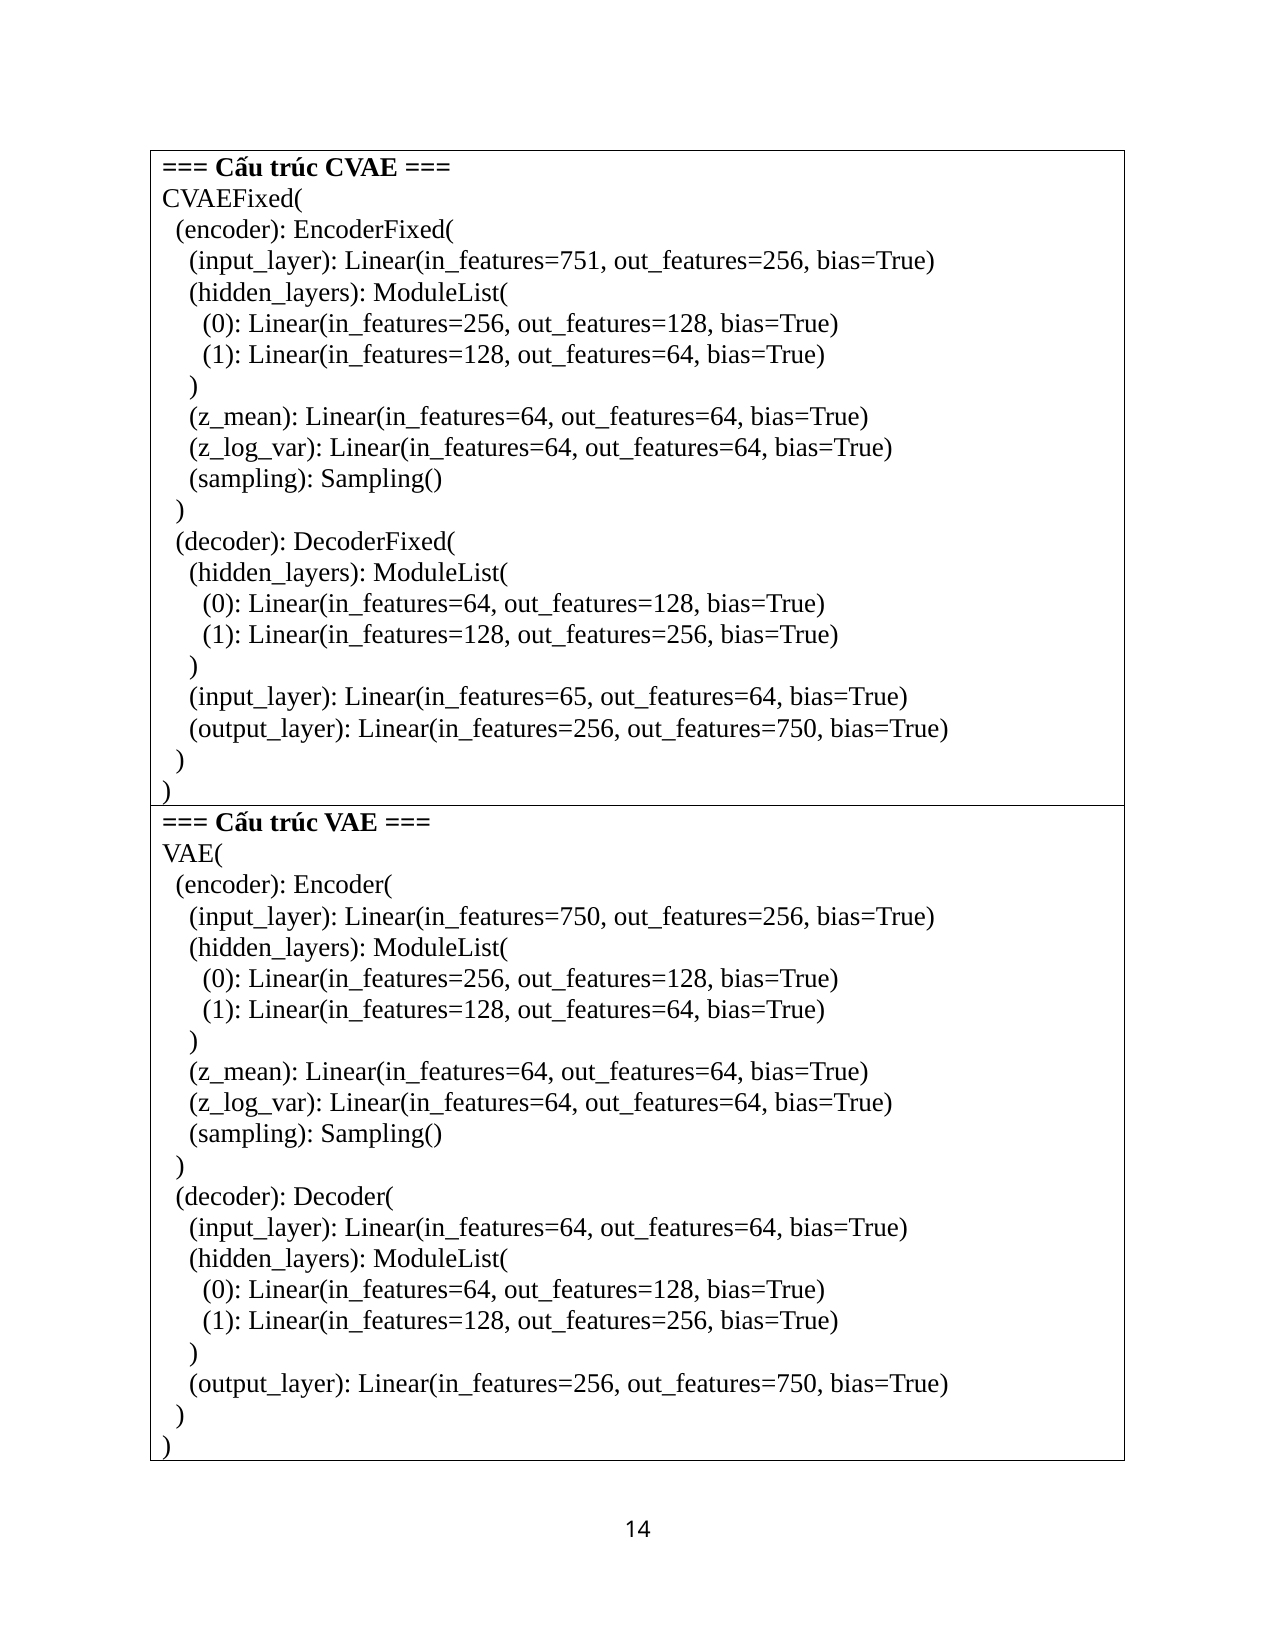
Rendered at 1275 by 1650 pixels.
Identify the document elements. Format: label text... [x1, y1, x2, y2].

table_header === Cấu trúc CVAE === CVAEFixed( (encoder): EncoderFixed( (input_layer): Linear(in_features=751, out_features=256, bias=True) (hidden_layers): ModuleList( (0): Linear(in_features=256, out_features=128, bias=True) (1): Linear(in_features=128, out_features=64, bias=True) ) (z_mean): Linear(in_features=64, out_features=64, bias=True) (z_log_var): Linear(in_features=64, out_features=64, bias=True) (sampling): Sampling() ) (decoder): DecoderFixed( (hidden_layers): ModuleList( (0): Linear(in_features=64, out_features=128, bias=True) (1): Linear(in_features=128, out_features=256, bias=True) ) (input_layer): Linear(in_features=65, out_features=64, bias=True) (output_layer): Linear(in_features=256, out_features=750, bias=True) ) ) [151, 151, 1124, 805]
table_cell === Cấu trúc VAE === VAE( (encoder): Encoder( (input_layer): Linear(in_features=750, out_features=256, bias=True) (hidden_layers): ModuleList( (0): Linear(in_features=256, out_features=128, bias=True) (1): Linear(in_features=128, out_features=64, bias=True) ) (z_mean): Linear(in_features=64, out_features=64, bias=True) (z_log_var): Linear(in_features=64, out_features=64, bias=True) (sampling): Sampling() ) (decoder): Decoder( (input_layer): Linear(in_features=64, out_features=64, bias=True) (hidden_layers): ModuleList( (0): Linear(in_features=64, out_features=128, bias=True) (1): Linear(in_features=128, out_features=256, bias=True) ) (output_layer): Linear(in_features=256, out_features=750, bias=True) ) ) [151, 806, 1124, 1460]
